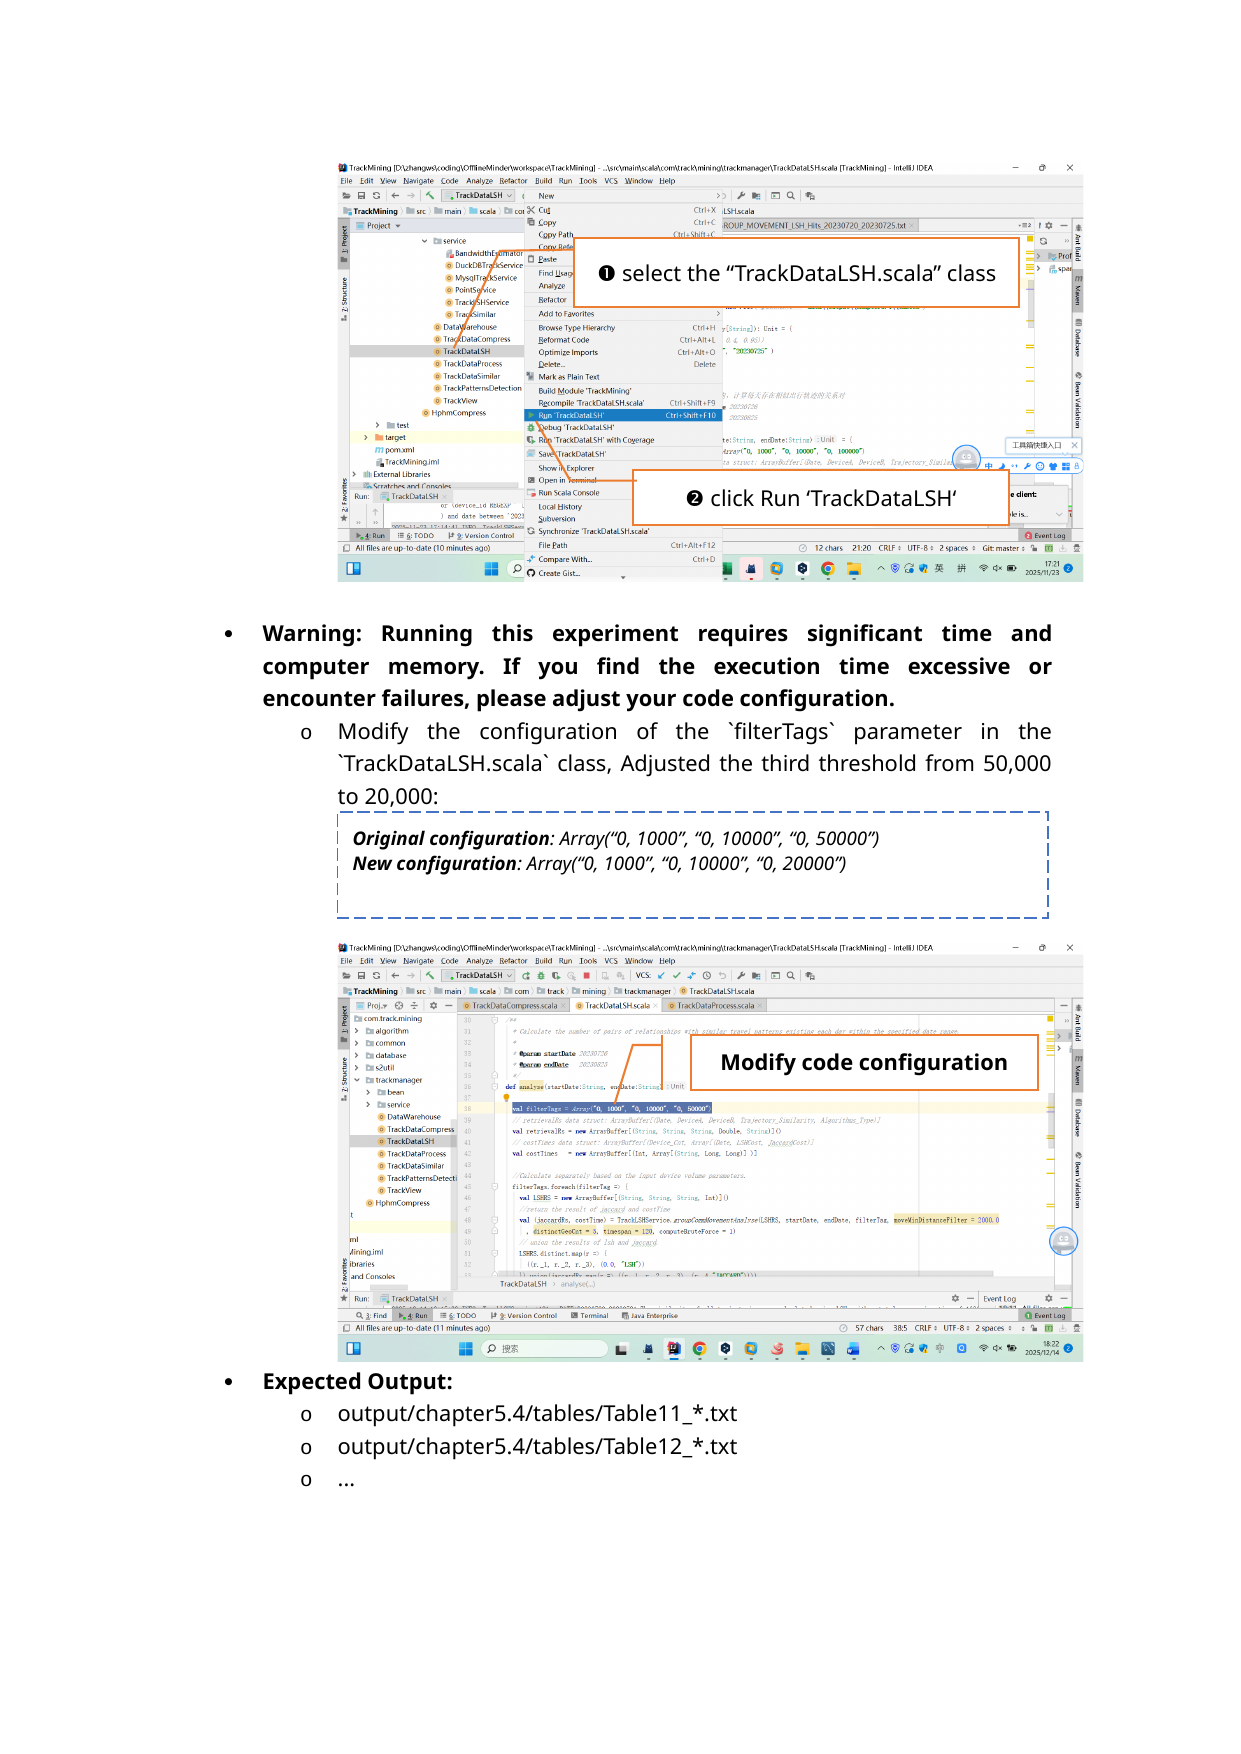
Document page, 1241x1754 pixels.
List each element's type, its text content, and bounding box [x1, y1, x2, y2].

list output/chapter5.4/tables/Table12_*.txt [300, 1429, 1053, 1462]
list Expected Output: [225, 1364, 1053, 1397]
list ... [300, 1462, 1053, 1494]
list Modify the configuration of the `filterTags` parameter in the `TrackDataLSH.scala` class, Adjusted the third threshold from 50,000 to 20,000: [300, 714, 1053, 812]
picture [337, 162, 1084, 582]
list Warning: Running this experiment requires significant time and computer memory. If you find the execution time excessive or encounter failures, please adjust your code configuration. [225, 617, 1053, 714]
picture [337, 942, 1084, 1362]
list output/chapter5.4/tables/Table11_*.txt [300, 1397, 1053, 1429]
